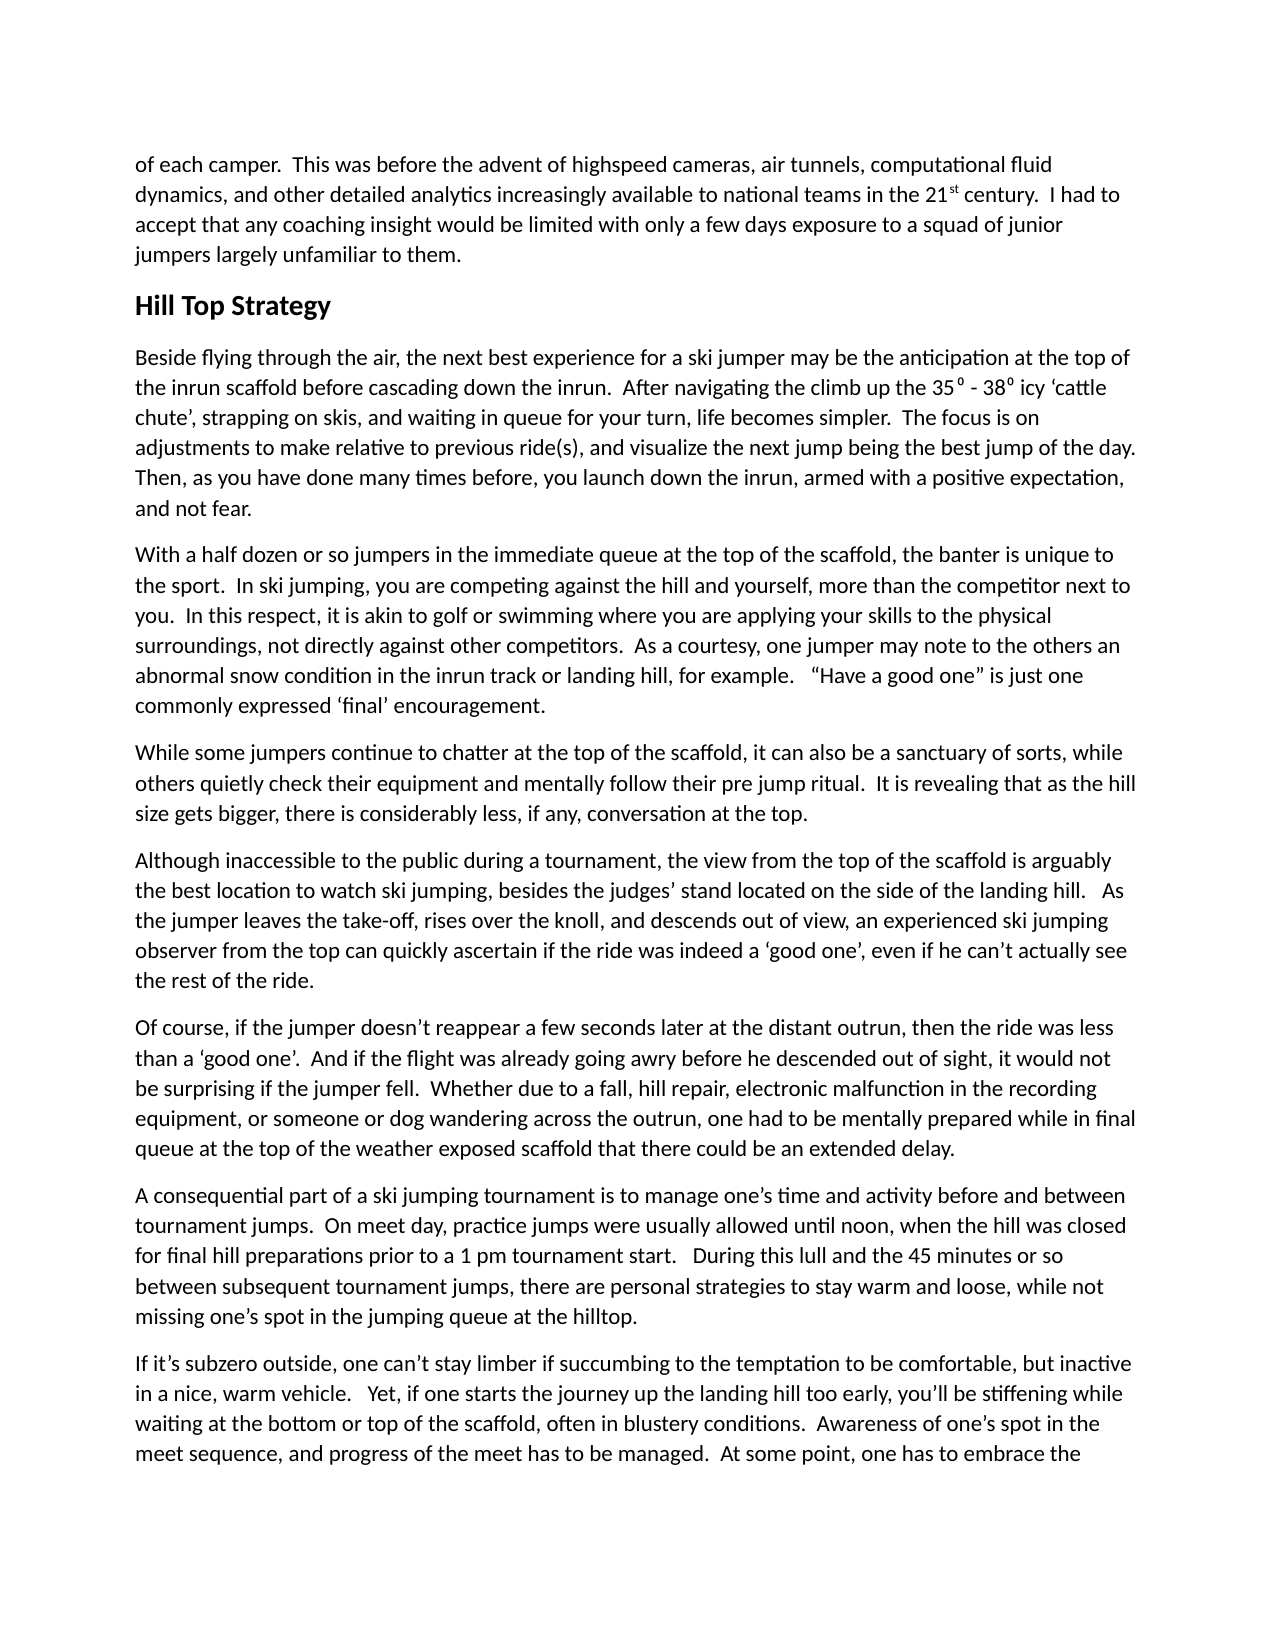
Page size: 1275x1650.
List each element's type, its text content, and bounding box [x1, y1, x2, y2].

text Although inaccessible to the public during a tournament, the view from the top of the scaffold is arguably the best location to watch ski jumping, besides the judges’ stand located on the side of the landing hill. As the jumper leaves the take-off, rises over the knoll, and descends out of view, an experienced ski jumping observer from the top can quickly ascertain if the ride was indeed a ‘good one’, even if he can’t actually see the rest of the ride. [135, 846, 1140, 994]
text Of course, if the jumper doesn’t reappear a few seconds later at the distant outrun, then the ride was less than a ‘good one’. And if the flight was already going awry before he descended out of sight, it would not be surprising if the jumper fell. Whether due to a fall, hill repair, electronic malfunction in the recording equipment, or someone or dog wandering across the outrun, one had to be mentally prepared while in final queue at the top of the weather exposed scaffold that there could be an extended delay. [135, 1013, 1140, 1162]
text Hill Top Strategy [135, 287, 1140, 323]
text A consequential part of a ski jumping tournament is to manage one’s time and activity before and between tournament jumps. On meet day, practice jumps were usually allowed until noon, when the hill was closed for final hill preparations prior to a 1 pm tournament start. During this lull and the 45 minutes or so between subsequent tournament jumps, there are personal strategies to stay warm and loose, while not missing one’s spot in the jumping queue at the hilltop. [135, 1181, 1140, 1330]
text Beside flying through the air, the next best experience for a ski jumper may be the anticipation at the top of the inrun scaffold before cascading down the inrun. After navigating the climb up the 35⁰ - 38⁰ icy ‘cattle chute’, strapping on skis, and waiting in queue for your turn, life becomes simpler. The focus is on adjustments to make relative to previous ride(s), and visualize the next jump being the best jump of the day. Then, as you have done many times before, you launch down the inrun, armed with a positive expectation, and not fear. [135, 343, 1140, 522]
text While some jumpers continue to chatter at the top of the scaffold, it can also be a sanctuary of sorts, while others quietly check their equipment and mentally follow their pre jump ritual. It is revealing that as the hill size gets bigger, there is considerably less, if any, conversation at the top. [135, 738, 1140, 827]
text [135, 150, 1140, 269]
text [135, 1349, 1140, 1467]
text With a half dozen or so jumpers in the immediate queue at the top of the scaffold, the banter is unique to the sport. In ski jumping, you are competing against the hill and yourself, more than the competitor next to you. In this respect, it is akin to golf or swimming where you are applying your skills to the physical surroundings, not directly against other competitors. As a courtesy, one jumper may note to the others an abnormal snow condition in the inrun track or landing hill, for example. “Have a good one” is just one commonly expressed ‘final’ encouragement. [135, 541, 1140, 719]
